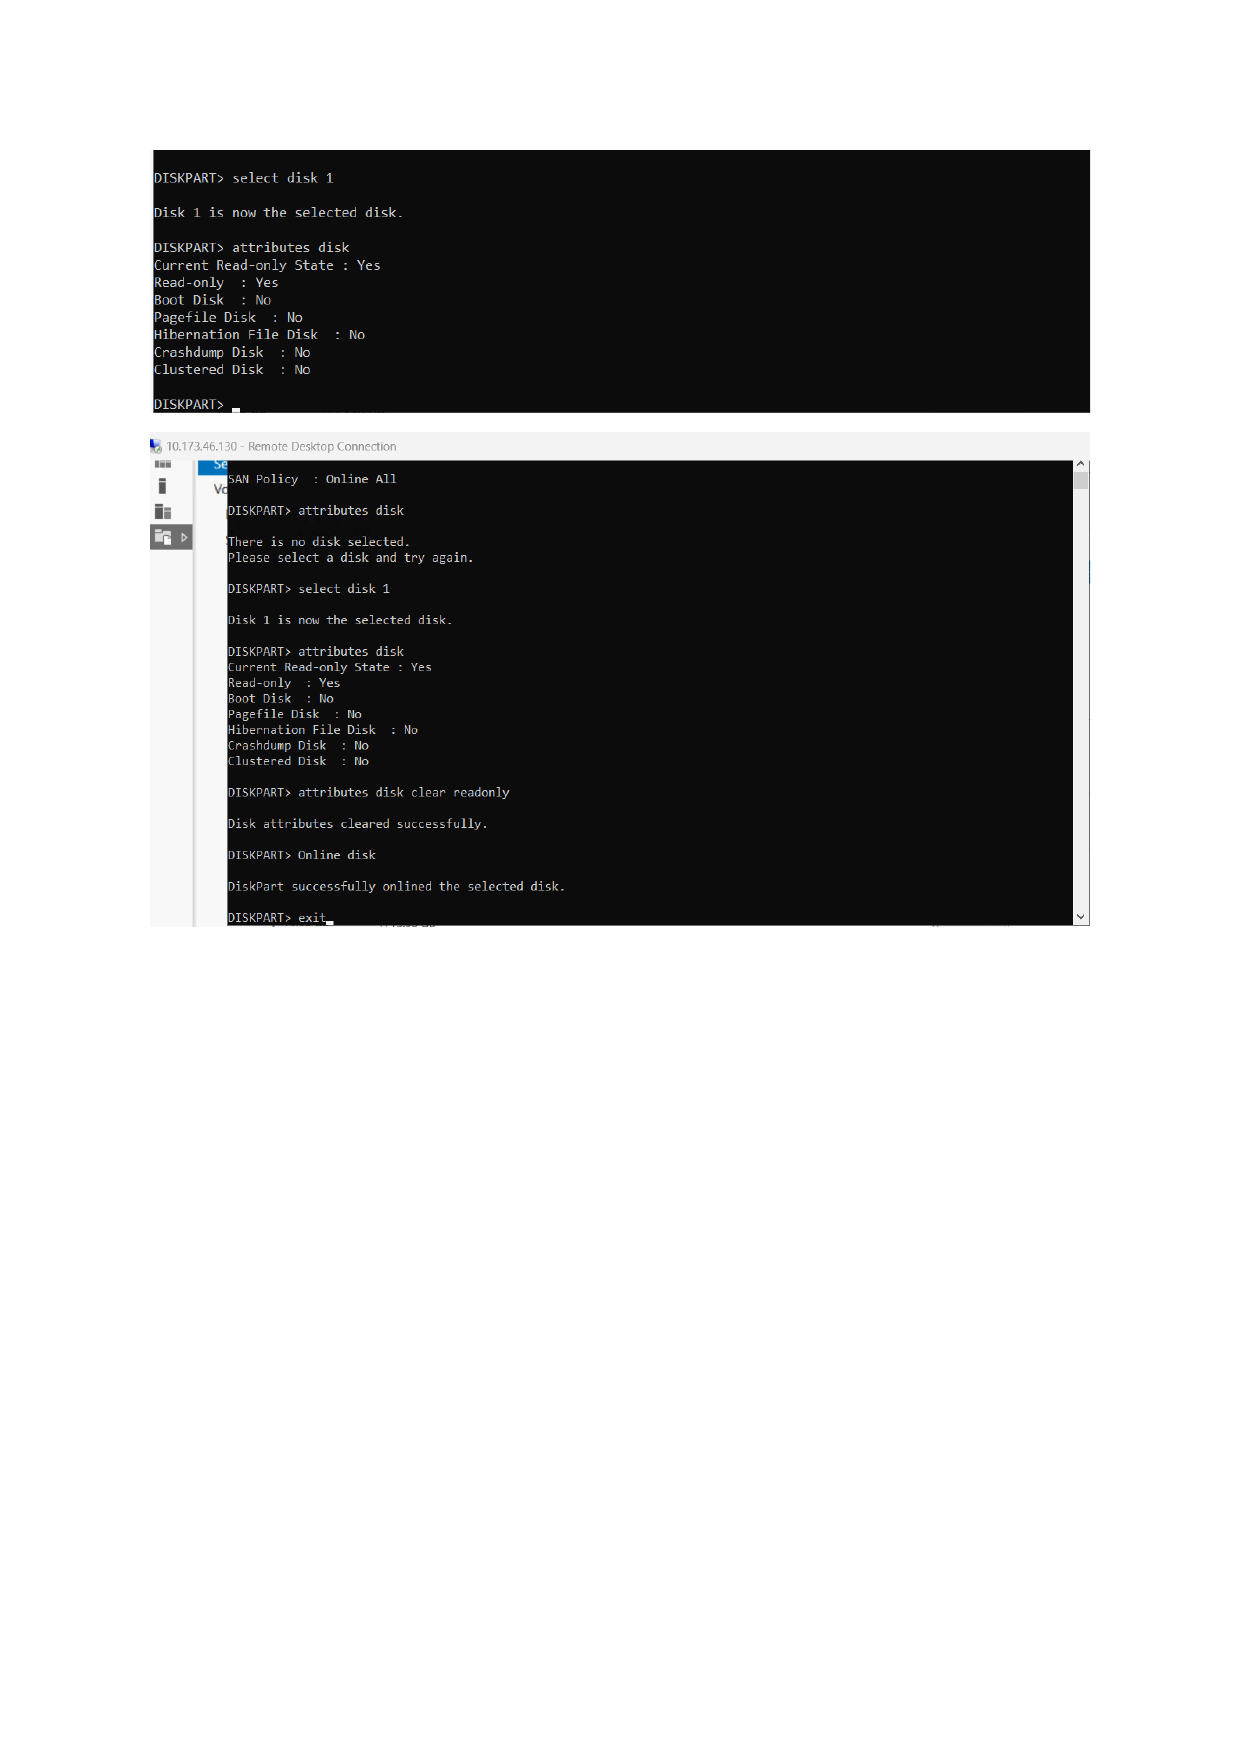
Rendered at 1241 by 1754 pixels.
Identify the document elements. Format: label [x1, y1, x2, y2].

picture [150, 150, 1091, 413]
picture [150, 432, 1091, 927]
